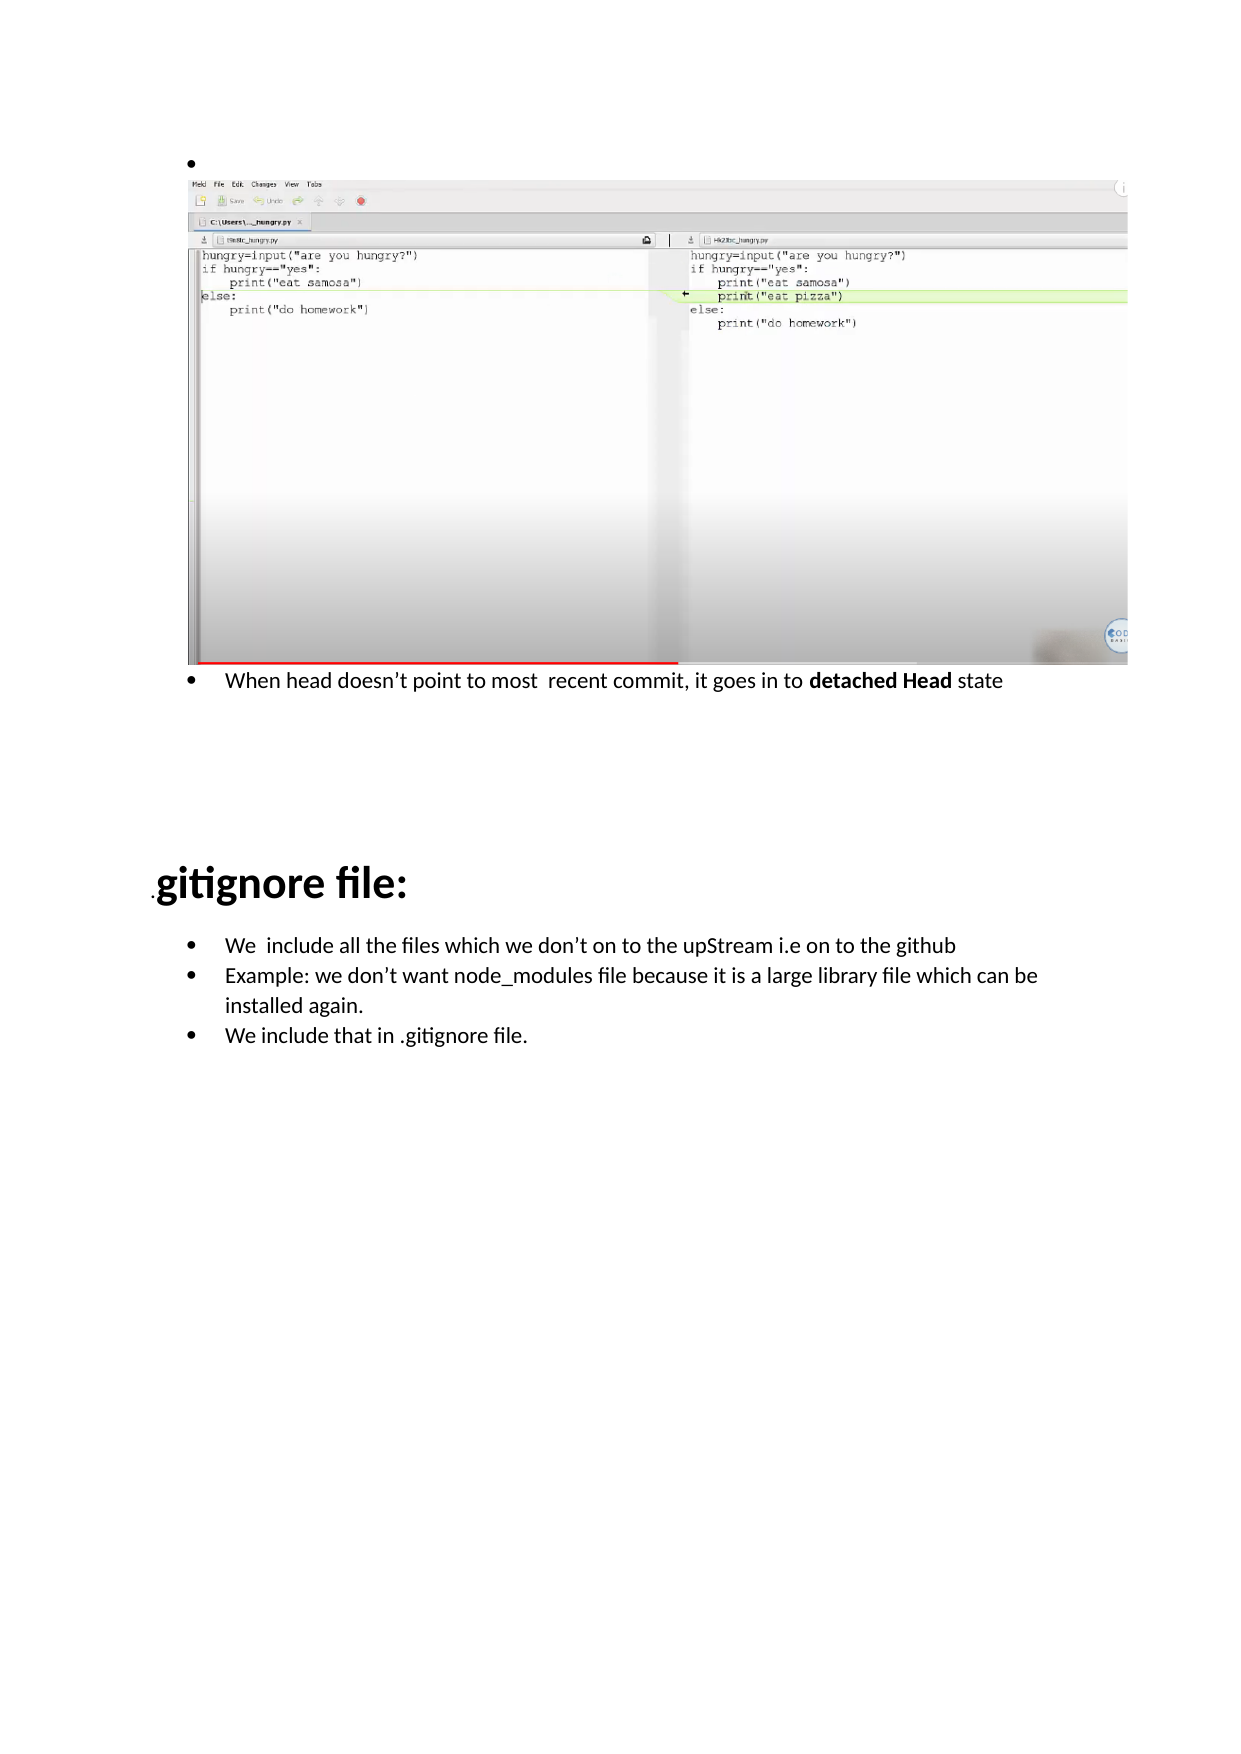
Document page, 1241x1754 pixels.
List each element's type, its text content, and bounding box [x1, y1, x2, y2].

list When head doesn’t point to most recent commit, it goes in to detached Head state [187, 667, 1090, 694]
list We include that in .gitignore file. [187, 1022, 1090, 1050]
picture [187, 180, 1128, 665]
text .gitignore file: [150, 854, 1090, 910]
list We include all the files which we don’t on to the upStream i.e on to the github [187, 931, 1090, 959]
list Example: we don’t want node_modules file because it is a large library file which can be installed again. [187, 961, 1090, 1019]
